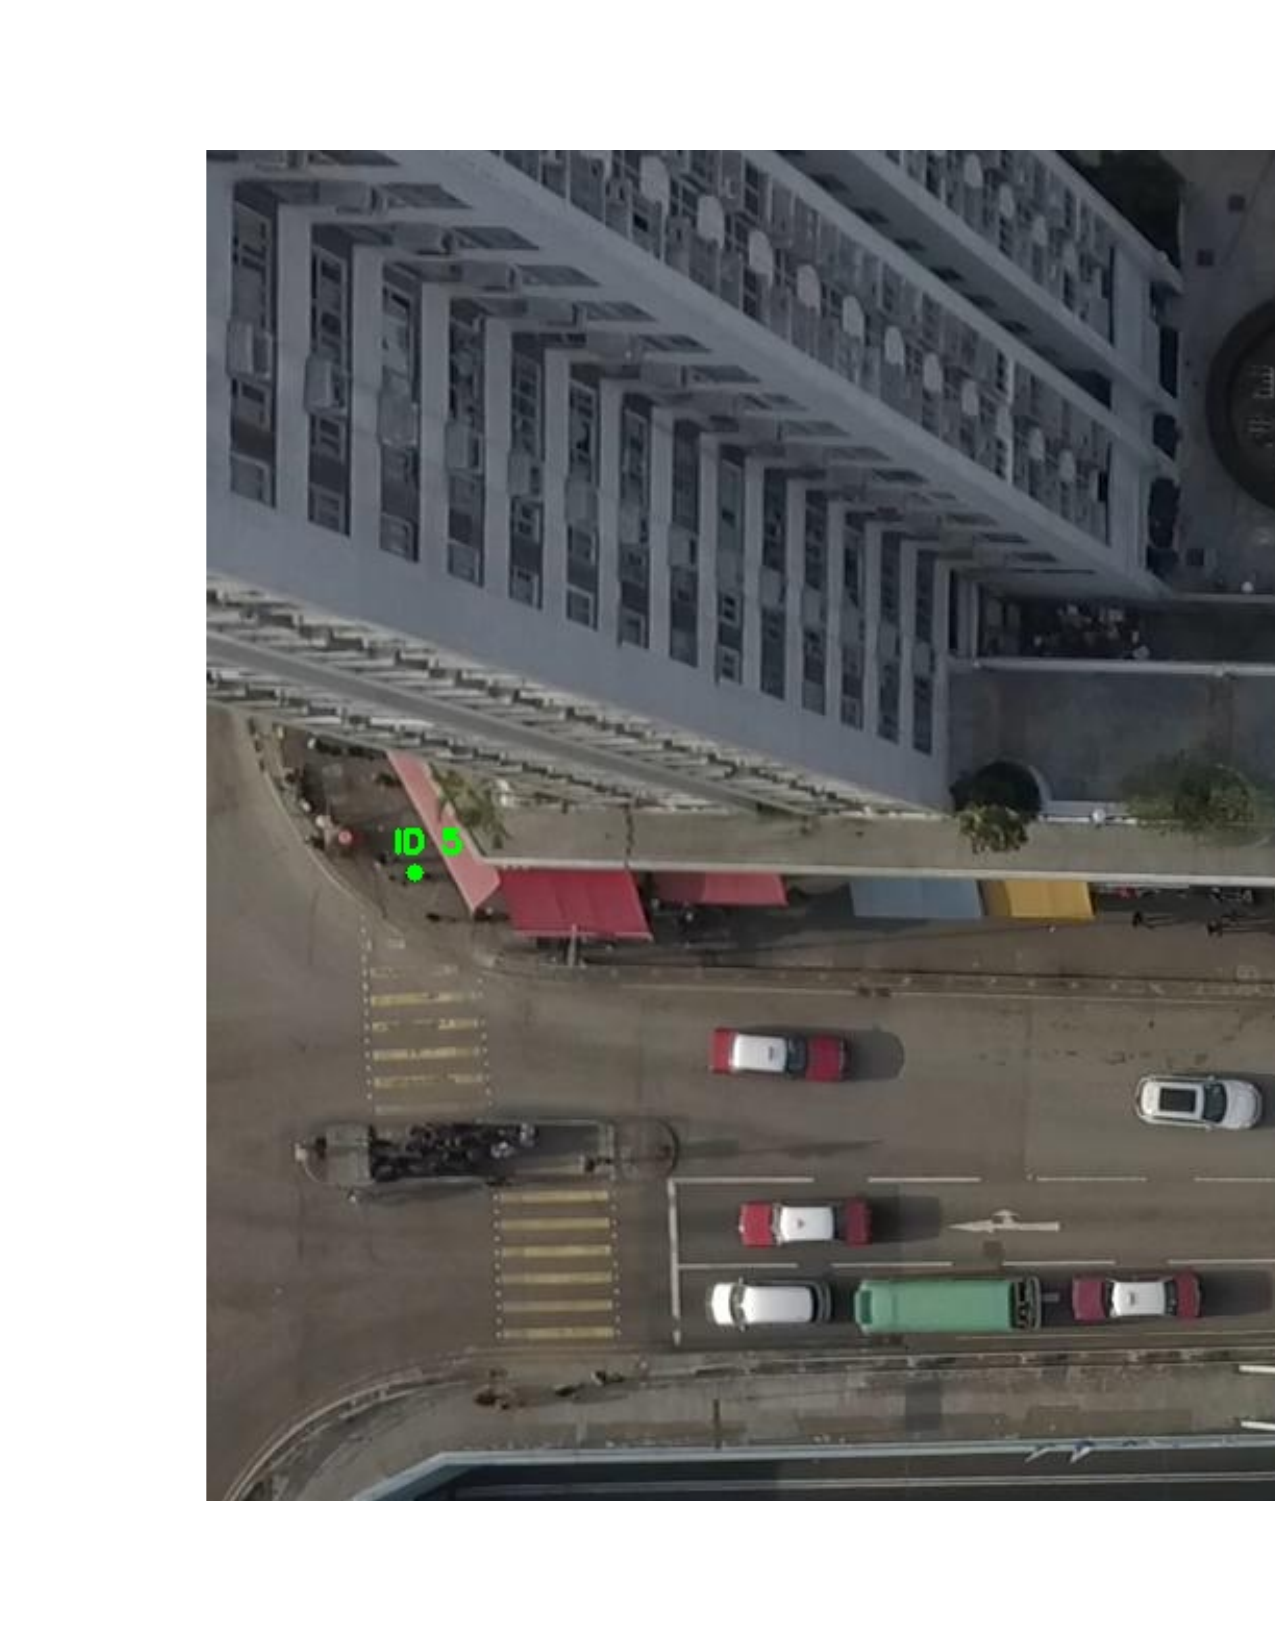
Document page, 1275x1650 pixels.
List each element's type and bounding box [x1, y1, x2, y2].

picture [206, 150, 1275, 1501]
